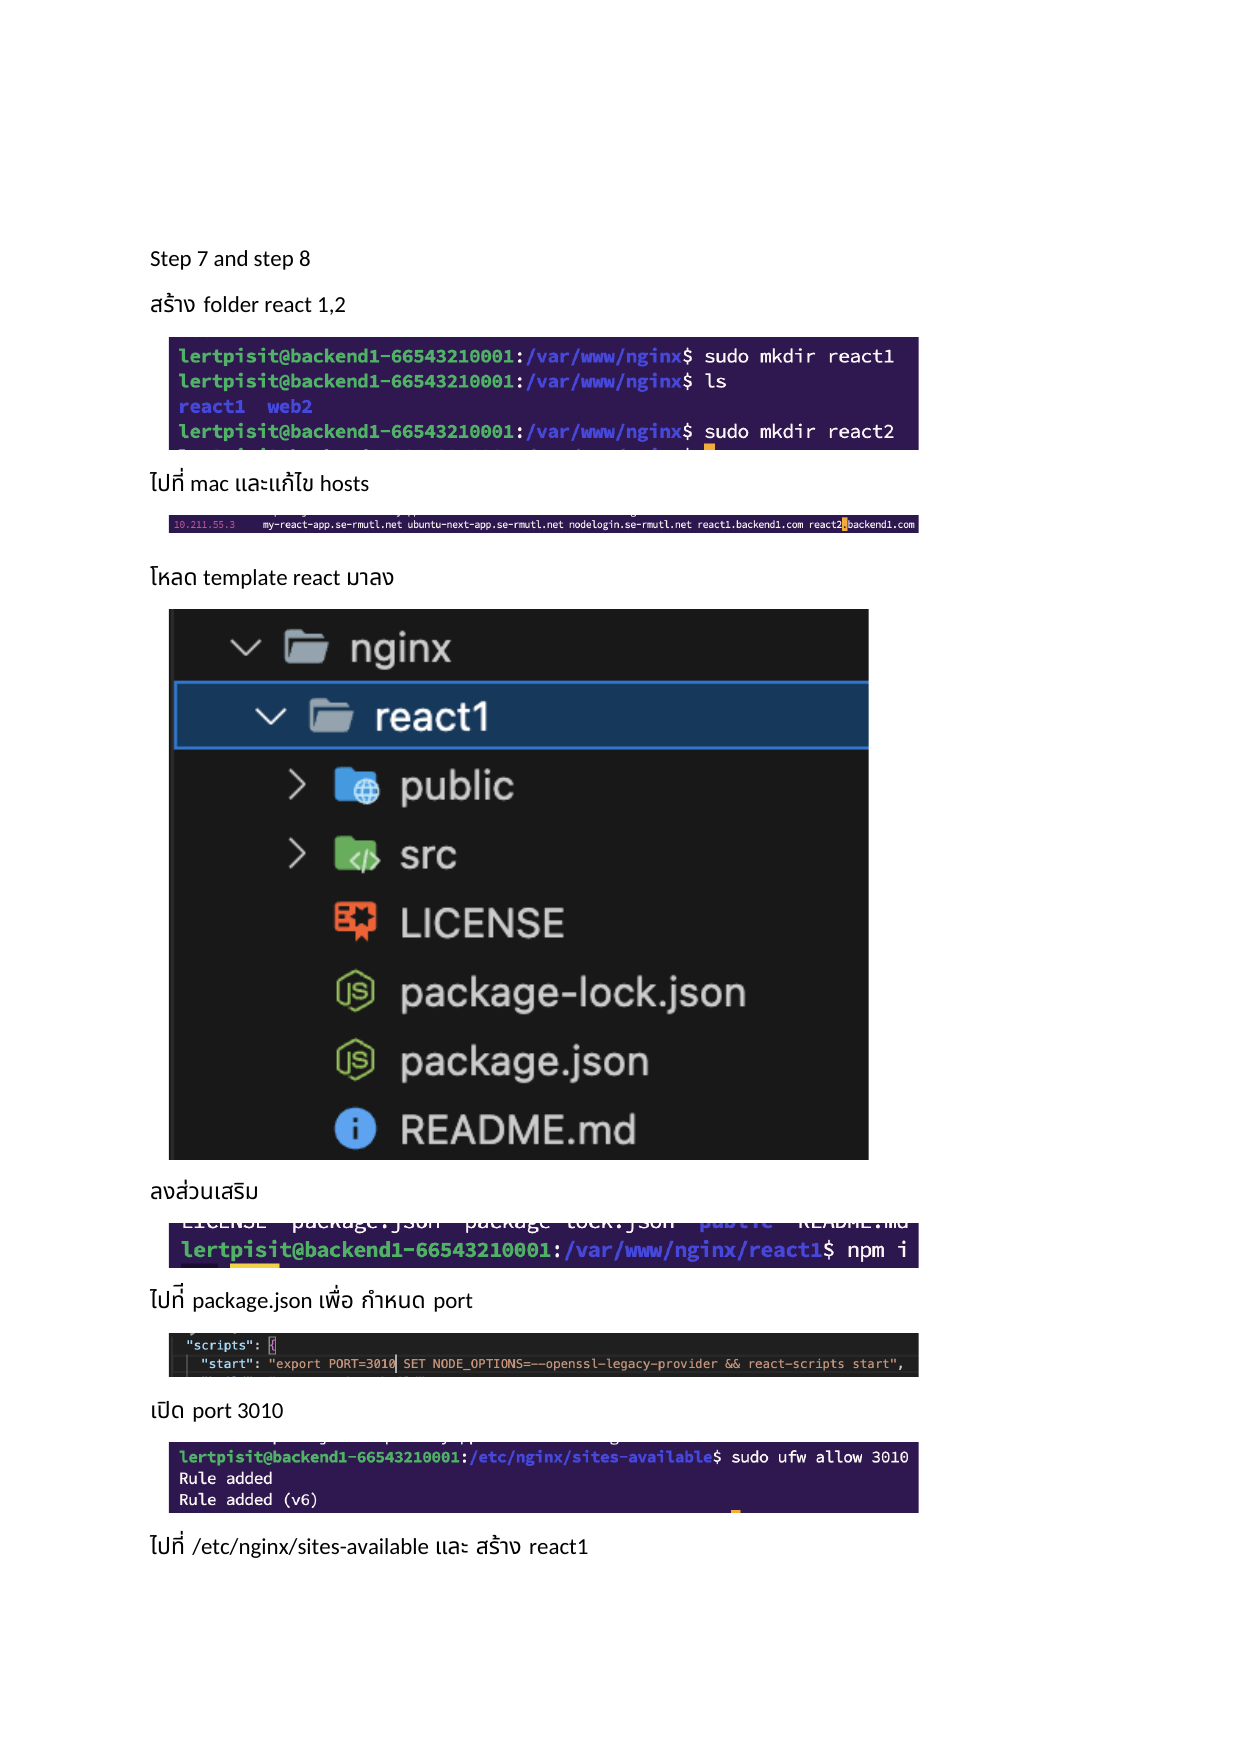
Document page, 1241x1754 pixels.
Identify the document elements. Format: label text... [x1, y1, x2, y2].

text ไปที่ /etc/nginx/sites-available และ สร้าง react1 [150, 1532, 1090, 1560]
text ลงส่วนเสริม [150, 1178, 1090, 1205]
text โหลด template react มาลง [150, 563, 1090, 591]
text Step 7 and step 8 [150, 244, 1090, 272]
text ไปท่ี package.json เพื่อ กำหนด port [150, 1286, 1090, 1314]
text เปิด port 3010 [150, 1396, 1090, 1424]
text สร้าง folder react 1,2 [150, 291, 1090, 319]
text ไปที่ mac และแก้ไข hosts [150, 469, 1090, 497]
